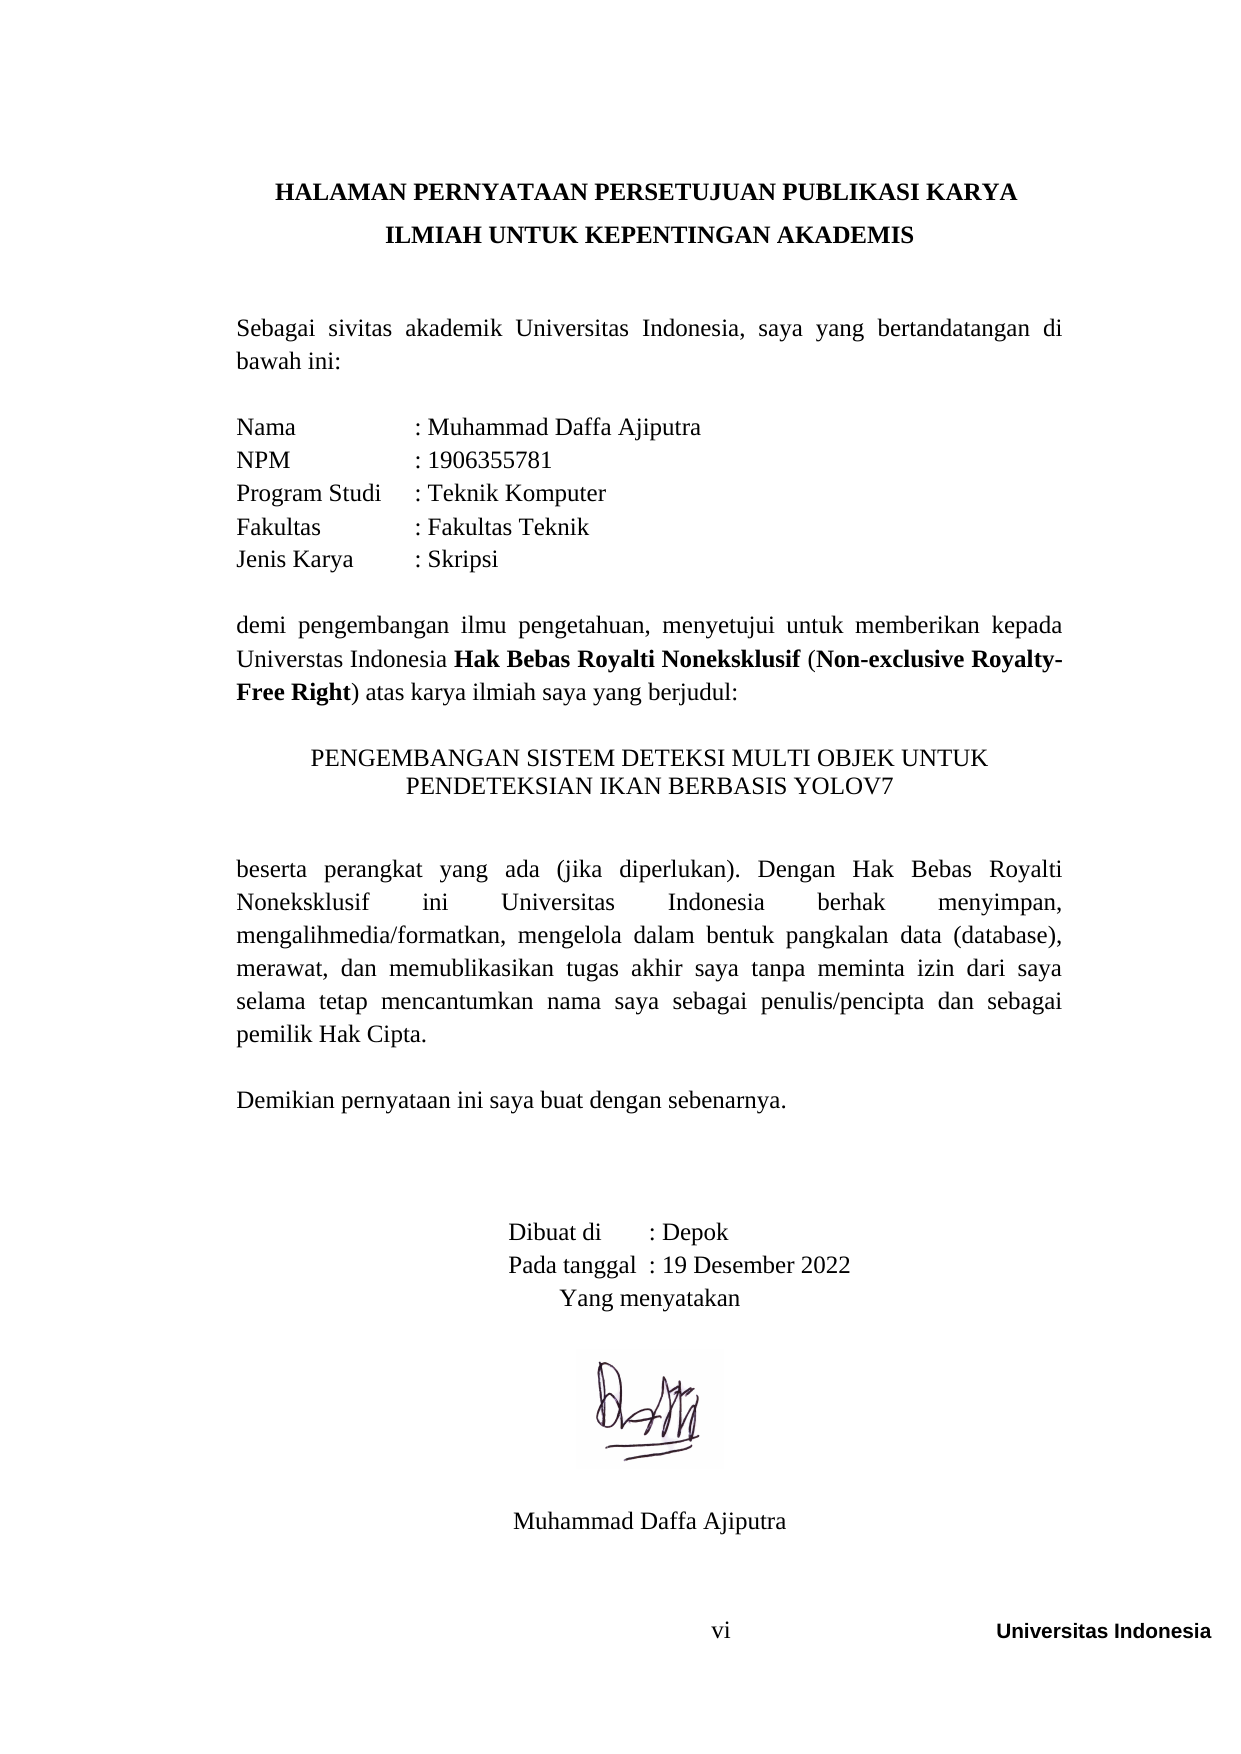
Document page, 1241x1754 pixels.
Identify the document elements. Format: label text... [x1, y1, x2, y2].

picture [575, 1349, 724, 1469]
text Dibuat di : Depok [508, 1217, 1063, 1246]
text Nama : Muhammad Daffa Ajiputra NPM : 1906355781 Program Studi : Teknik Komputer Fakultas : Fakultas Teknik Jenis Karya : Skripsi [236, 412, 1063, 573]
text Pada tanggal : 19 Desember 2022 [508, 1250, 1063, 1279]
text beserta perangkat yang ada (jika diperlukan). Dengan Hak Bebas Royalti Noneksklusif ini Universitas Indonesia berhak menyimpan, mengalihmedia/formatkan, mengelola dalam bentuk pangkalan data (database), merawat, dan memublikasikan tugas akhir saya tanpa meminta izin dari saya selama tetap mencantumkan nama saya sebagai penulis/pencipta dan sebagai pemilik Hak Cipta. [236, 854, 1063, 1048]
text Demikian pernyataan ini saya buat dengan sebenarnya. [236, 1085, 1063, 1114]
text Yang menyatakan [236, 1283, 1063, 1312]
text Muhammad Daffa Ajiputra [236, 1506, 1063, 1534]
text demi pengembangan ilmu pengetahuan, menyetujui untuk memberikan kepada Universtas Indonesia Hak Bebas Royalti Noneksklusif (Non-exclusive Royalty-Free Right) atas karya ilmiah saya yang berjudul: [236, 611, 1063, 705]
subtitle HALAMAN PERNYATAAN PERSETUJUAN PUBLIKASI KARYA ILMIAH UNTUK KEPENTINGAN AKADEMIS [236, 177, 1063, 249]
text PENGEMBANGAN SISTEM DETEKSI MULTI OBJEK UNTUK PENDETEKSIAN IKAN BERBASIS YOLOV7 [236, 743, 1063, 800]
text Sebagai sivitas akademik Universitas Indonesia, saya yang bertandatangan di bawah ini: [236, 313, 1063, 375]
